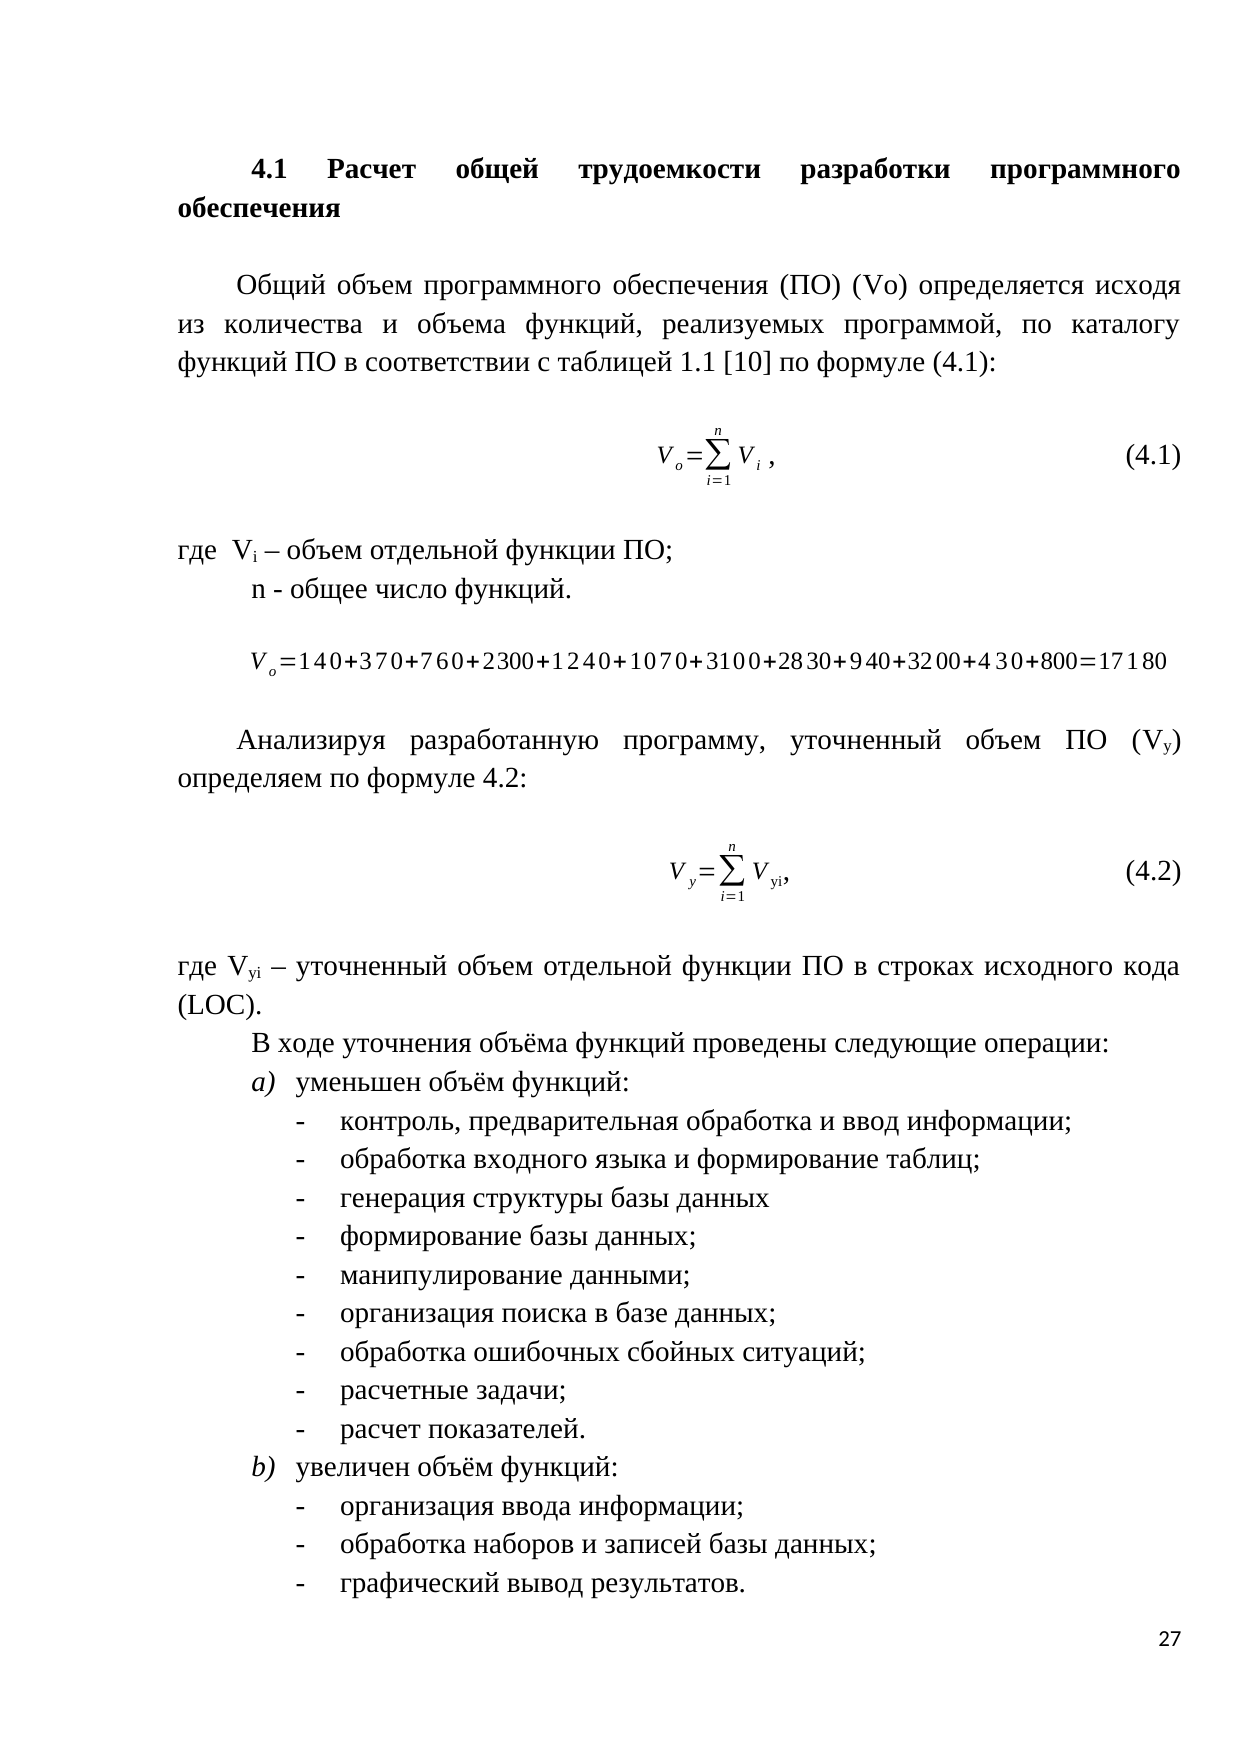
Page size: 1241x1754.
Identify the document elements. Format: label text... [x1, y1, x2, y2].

text Общий объем программного обеспечения (ПО) (Vo) определяется исходя из количества и объема функций, реализуемых программой, по каталогу функций ПО в соответствии с таблицей 1.1 [10] по формуле (4.1): [177, 267, 1181, 378]
list уменьшен объём функций: [251, 1064, 1181, 1098]
list графический вывод результатов. [295, 1565, 1181, 1599]
list контроль, предварительная обработка и ввод информации; [295, 1103, 1181, 1136]
list увеличен объём функций: [251, 1449, 1181, 1483]
list расчет показателей. [295, 1411, 1181, 1444]
list обработка ошибочных сбойных ситуаций; [295, 1334, 1181, 1367]
list обработка наборов и записей базы данных; [295, 1527, 1181, 1560]
text 4.1 Расчет общей трудоемкости разработки программного обеспечения [177, 152, 1181, 224]
text Анализируя разработанную программу, уточненный объем ПО (Vy) определяем по формуле 4.2: [177, 722, 1181, 794]
list манипулирование данными; [295, 1257, 1181, 1290]
list генерация структуры базы данных [295, 1180, 1181, 1213]
list обработка входного языка и формирование таблиц; [295, 1141, 1181, 1175]
list формирование базы данных; [295, 1218, 1181, 1252]
list расчетные задачи; [295, 1372, 1181, 1406]
text , (4.2) [177, 838, 1181, 905]
list организация ввода информации; [295, 1488, 1181, 1522]
text где Vi – объем отдельной функции ПО; [177, 532, 1181, 566]
text n - общее число функций. [177, 571, 1181, 604]
text , (4.1) [177, 421, 1181, 489]
text В ходе уточнения объёма функций проведены следующие операции: [177, 1026, 1181, 1059]
list организация поиска в базе данных; [295, 1295, 1181, 1329]
text где Vyi – уточненный объем отдельной функции ПО в строках исходного кода (LOC). [177, 948, 1181, 1021]
